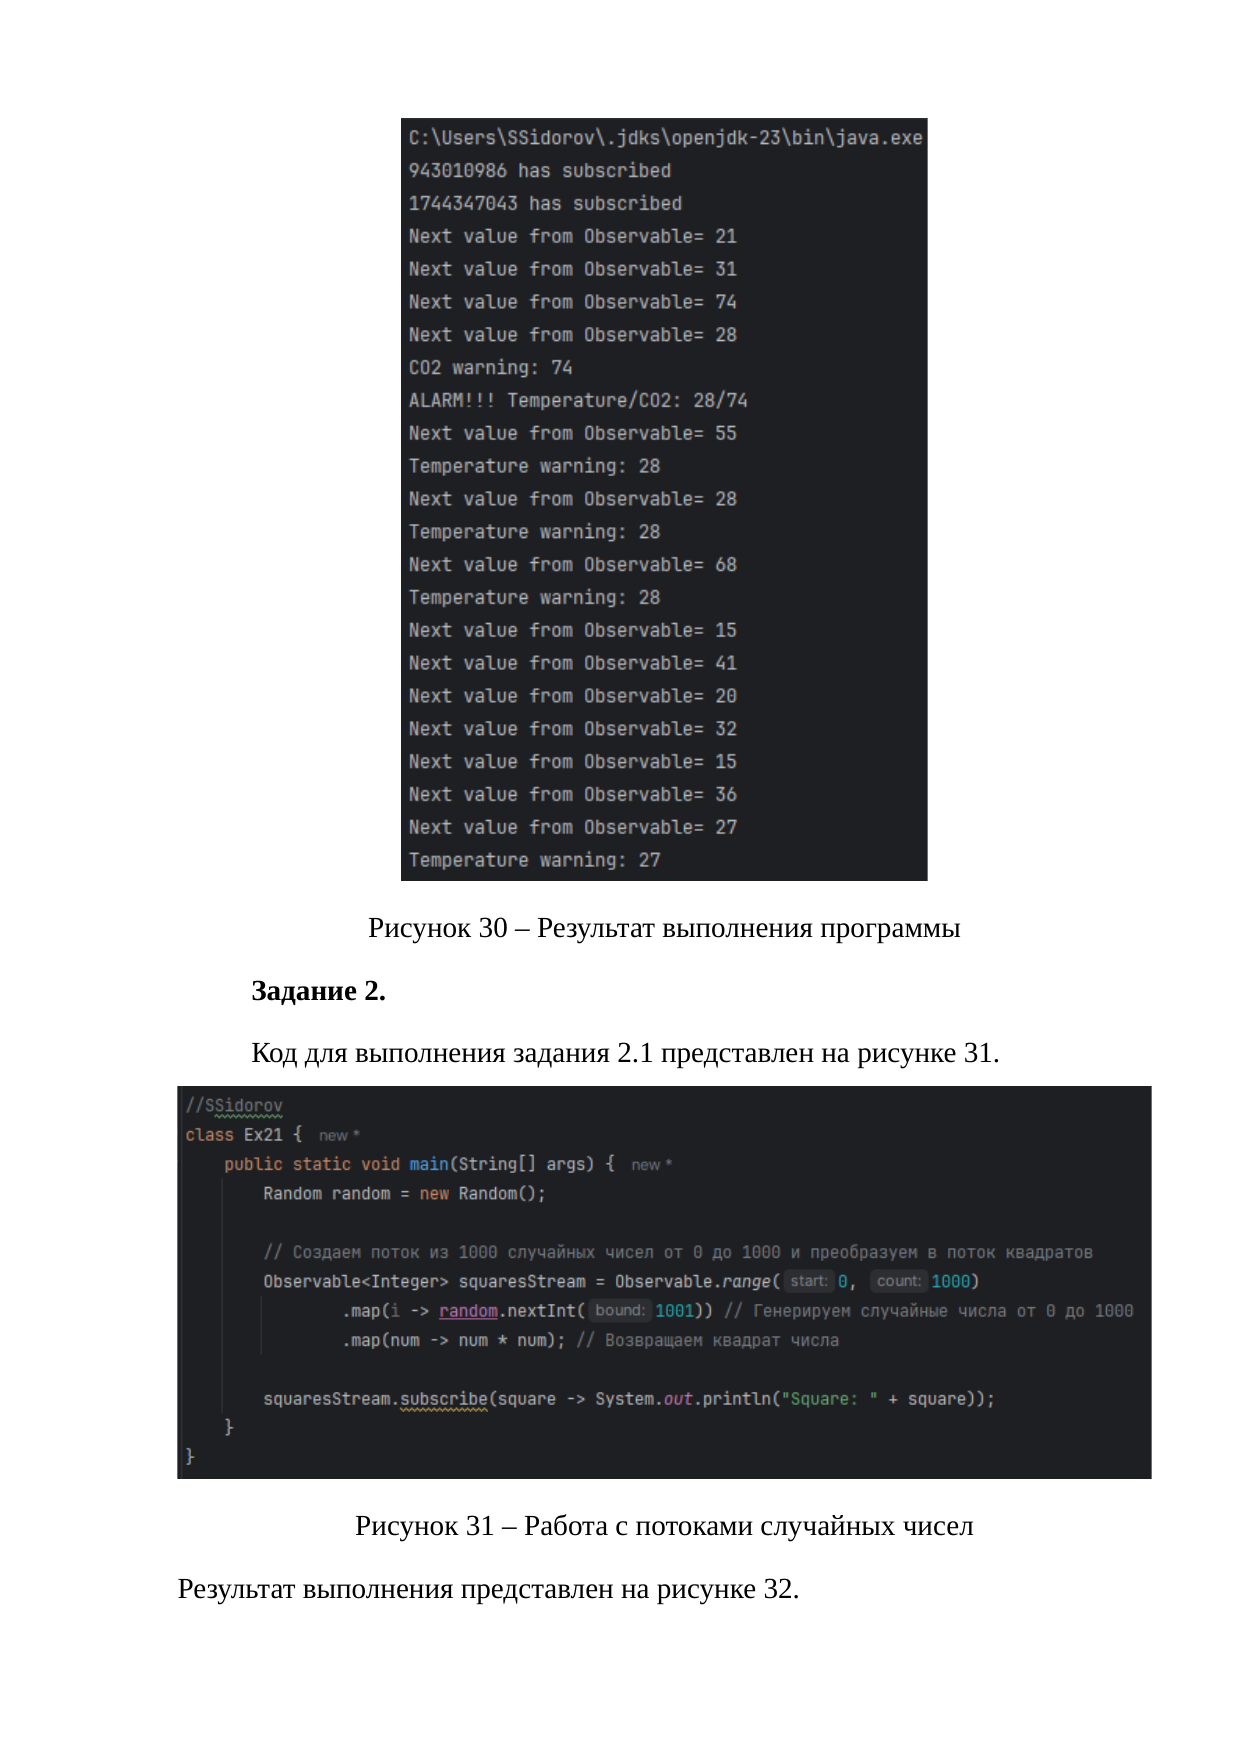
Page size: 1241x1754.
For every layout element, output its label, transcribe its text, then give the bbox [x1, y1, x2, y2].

text Рисунок 30 – Результат выполнения программы [177, 910, 1152, 943]
text Задание 2. [177, 973, 1152, 1006]
text Результат выполнения представлен на рисунке 32. [177, 1571, 1152, 1605]
picture [177, 1086, 1152, 1479]
picture [401, 118, 928, 881]
text Код для выполнения задания 2.1 представлен на рисунке 31. [177, 1036, 1152, 1086]
text Рисунок 31 – Работа с потоками случайных чисел [177, 1508, 1152, 1542]
